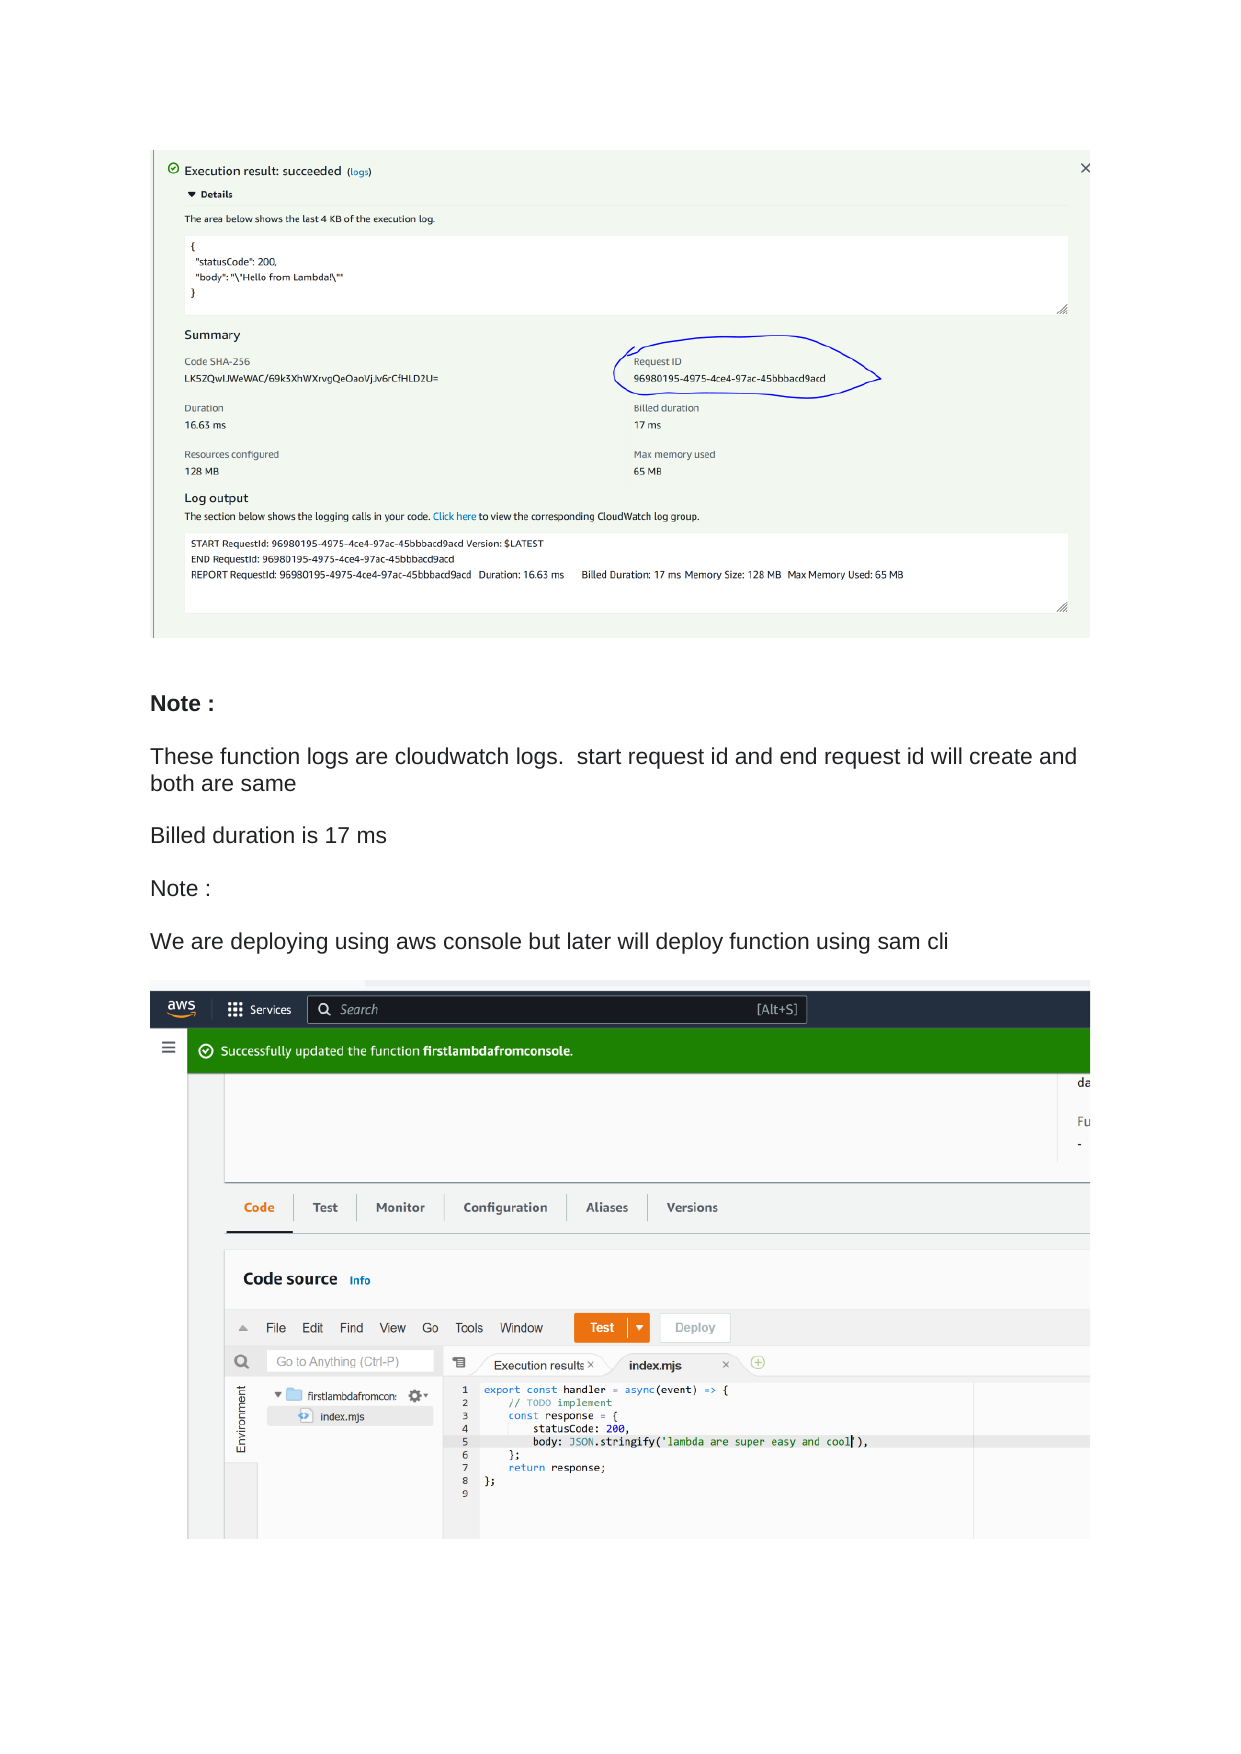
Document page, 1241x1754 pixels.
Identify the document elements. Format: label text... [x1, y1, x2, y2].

text We are deploying using aws console but later will deploy function using sam cli [150, 928, 1090, 954]
picture [150, 150, 1091, 638]
text These function logs are cloudwatch logs. start request id and end request id will create and both are same [150, 743, 1090, 796]
text Note : [150, 875, 1090, 901]
text Billed duration is 17 ms [150, 822, 1090, 848]
text Note : [150, 690, 1090, 717]
picture [150, 980, 1091, 1539]
